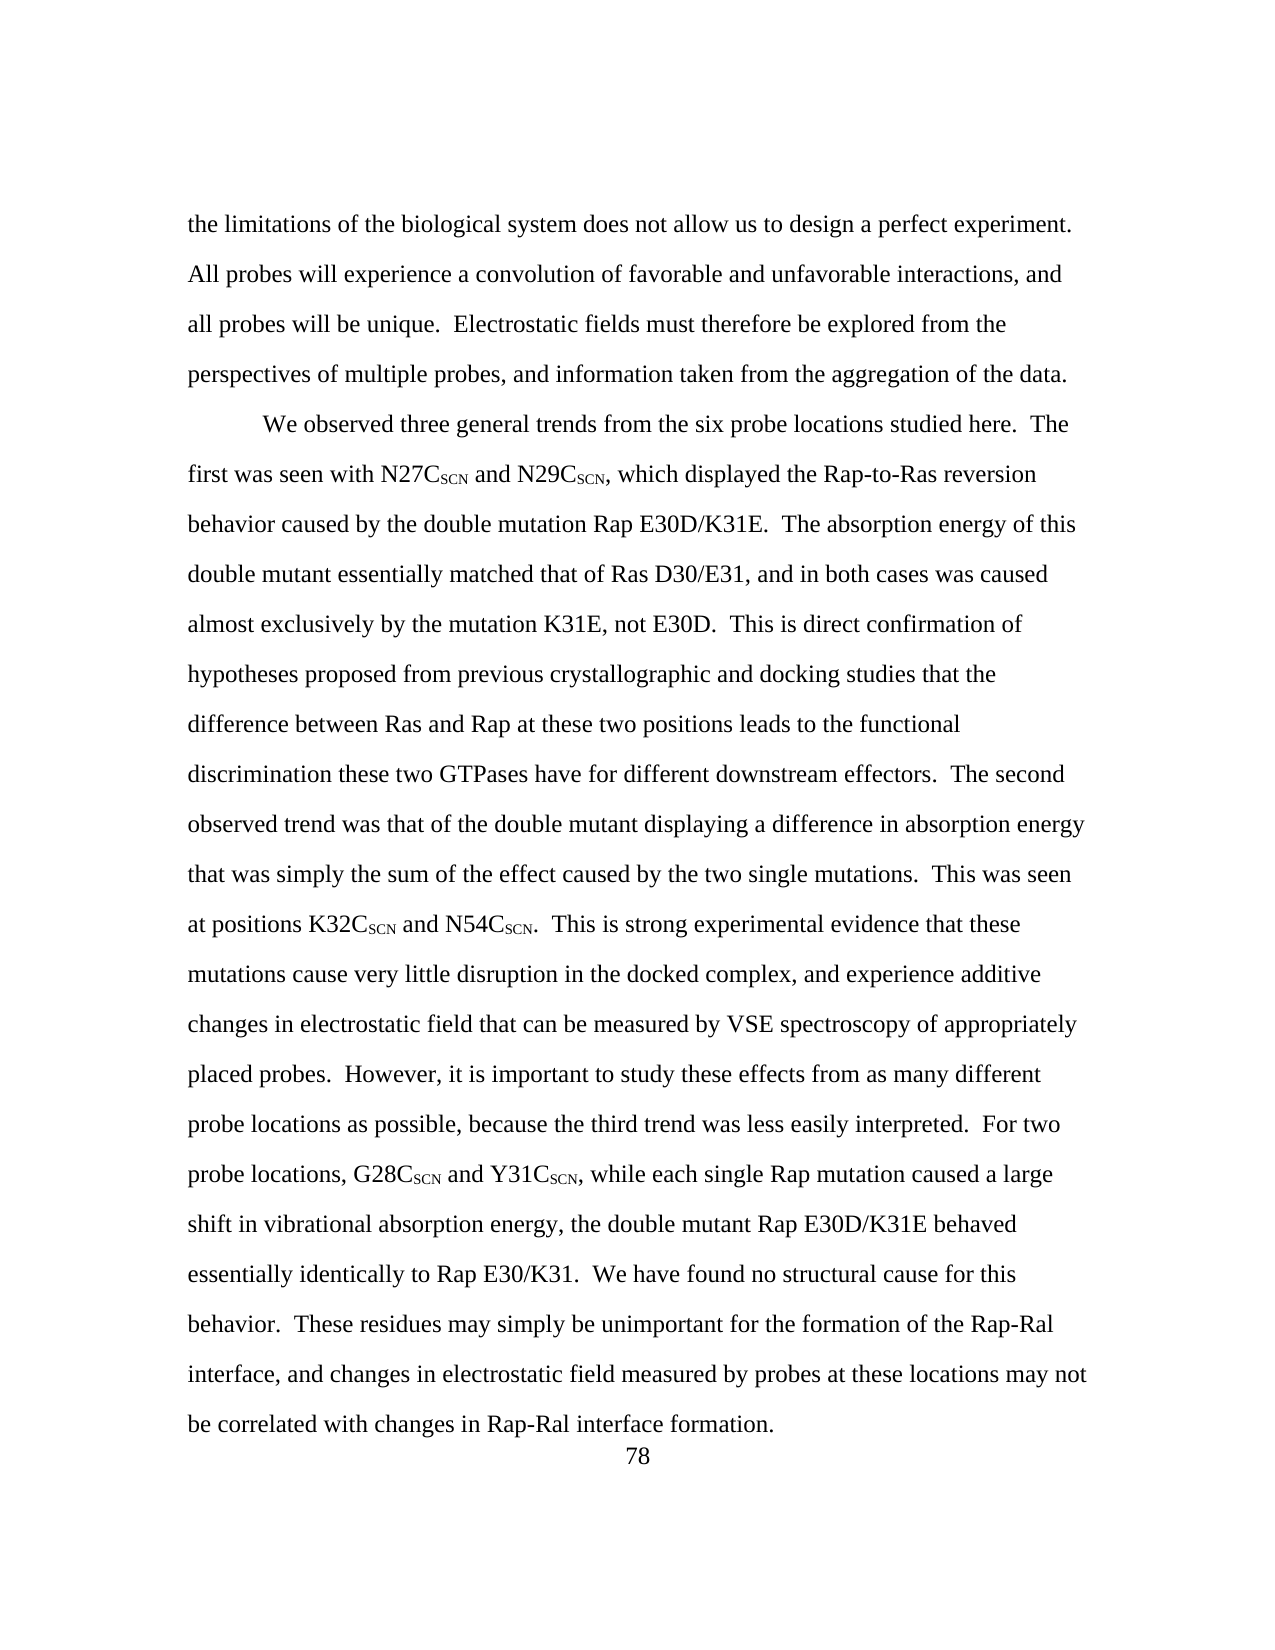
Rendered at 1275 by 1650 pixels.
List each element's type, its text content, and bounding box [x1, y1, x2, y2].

text We observed three general trends from the six probe locations studied here. The first was seen with N27CSCN and N29CSCN, which displayed the Rap-to-Ras reversion behavior caused by the double mutation Rap E30D/K31E. The absorption energy of this double mutant essentially matched that of Ras D30/E31, and in both cases was caused almost exclusively by the mutation K31E, not E30D. This is direct confirmation of hypotheses proposed from previous crystallographic and docking studies that the difference between Ras and Rap at these two positions leads to the functional discrimination these two GTPases have for different downstream effectors. The second observed trend was that of the double mutant displaying a difference in absorption energy that was simply the sum of the effect caused by the two single mutations. This was seen at positions K32CSCN and N54CSCN. This is strong experimental evidence that these mutations cause very little disruption in the docked complex, and experience additive changes in electrostatic field that can be measured by VSE spectroscopy of appropriately placed probes. However, it is important to study these effects from as many different probe locations as possible, because the third trend was less easily interpreted. For two probe locations, G28CSCN and Y31CSCN, while each single Rap mutation caused a large shift in vibrational absorption energy, the double mutant Rap E30D/K31E behaved essentially identically to Rap E30/K31. We have found no structural cause for this behavior. These residues may simply be unimportant for the formation of the Rap-Ral interface, and changes in electrostatic field measured by probes at these locations may not be correlated with changes in Rap-Ral interface formation. [187, 387, 1087, 1437]
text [187, 187, 1087, 387]
